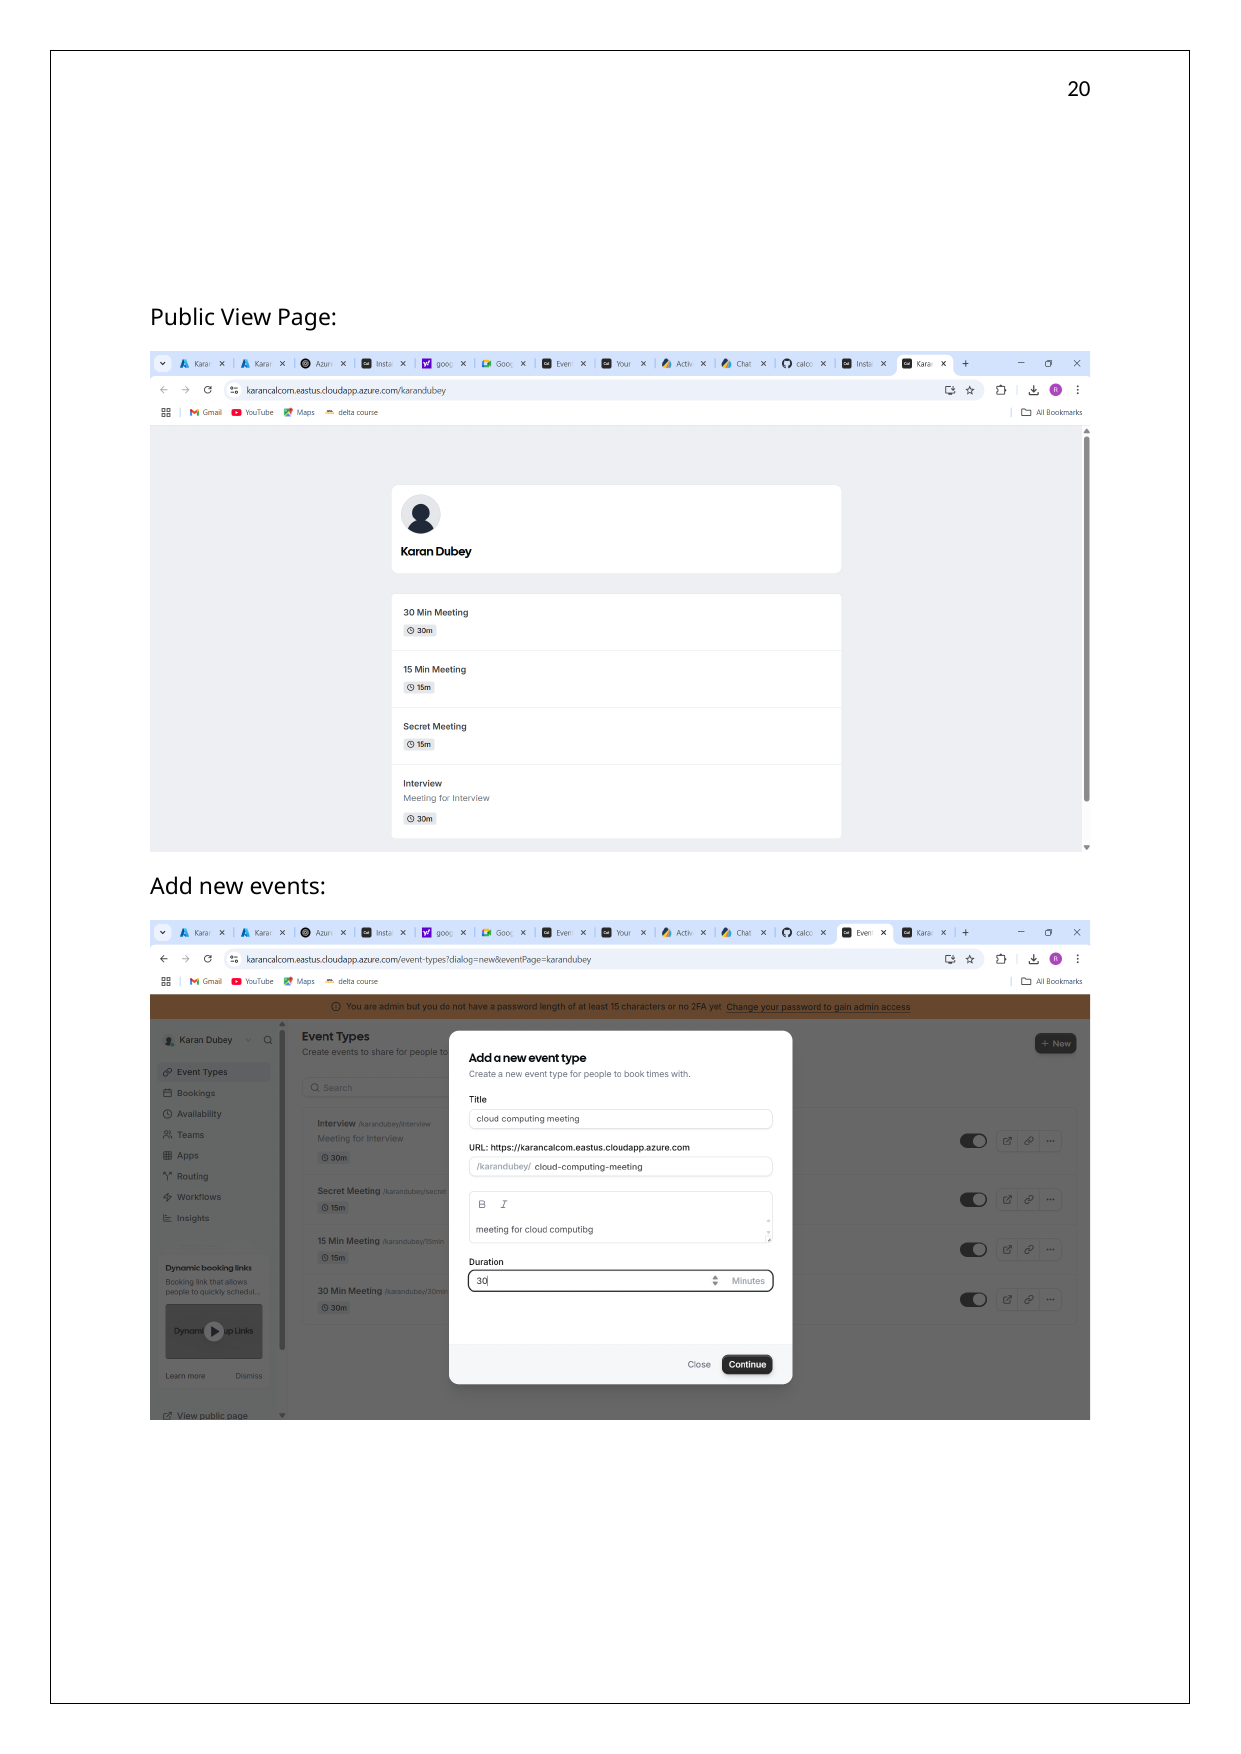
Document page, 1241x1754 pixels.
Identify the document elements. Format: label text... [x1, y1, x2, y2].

text Add new events: [150, 870, 1090, 901]
picture [150, 920, 1091, 1420]
picture [150, 351, 1091, 852]
text Public View Page: [150, 301, 1090, 332]
